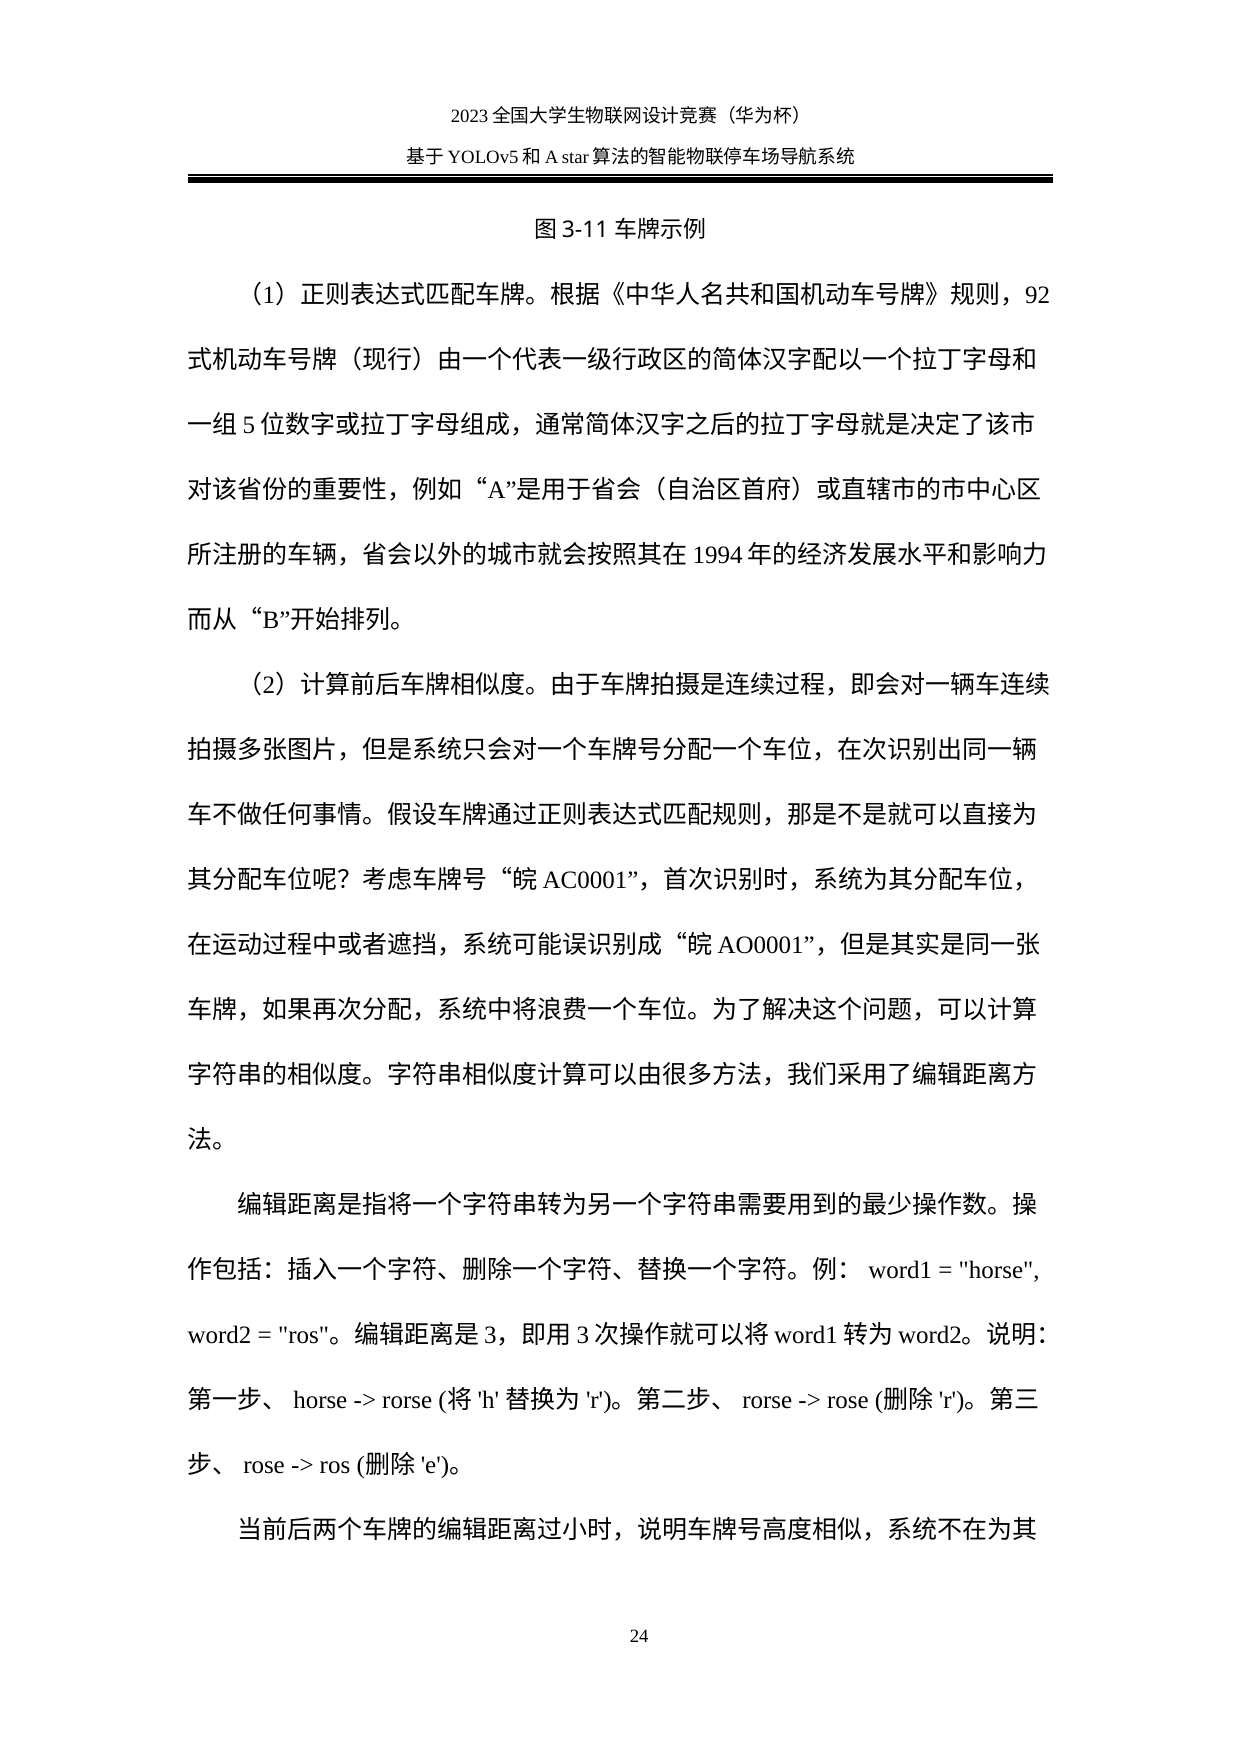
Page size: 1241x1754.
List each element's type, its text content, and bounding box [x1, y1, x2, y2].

text （1）正则表达式匹配车牌。根据《中华人名共和国机动车号牌》规则，92式机动车号牌（现行）由一个代表一级行政区的简体汉字配以一个拉丁字母和一组5位数字或拉丁字母组成，通常简体汉字之后的拉丁字母就是决定了该市对该省份的重要性，例如“A”是用于省会（自治区首府）或直辖市的市中心区所注册的车辆，省会以外的城市就会按照其在1994年的经济发展水平和影响力而从“B”开始排列。 [187, 260, 1053, 650]
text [187, 1495, 1053, 1560]
text 编辑距离是指将一个字符串转为另一个字符串需要用到的最少操作数。操作包括：插入一个字符、删除一个字符、替换一个字符。例： word1 = "horse", word2 = "ros"。编辑距离是3，即用3次操作就可以将word1转为word2。说明：第一步、 horse -> rorse (将 'h' 替换为 'r')。第二步、 rorse -> rose (删除 'r')。第三步、 rose -> ros (删除 'e')。 [187, 1170, 1053, 1495]
text 图3-11 车牌示例 [187, 195, 1053, 260]
text （2）计算前后车牌相似度。由于车牌拍摄是连续过程，即会对一辆车连续拍摄多张图片，但是系统只会对一个车牌号分配一个车位，在次识别出同一辆车不做任何事情。假设车牌通过正则表达式匹配规则，那是不是就可以直接为其分配车位呢？考虑车牌号“皖AC0001”，首次识别时，系统为其分配车位，在运动过程中或者遮挡，系统可能误识别成“皖AO0001”，但是其实是同一张车牌，如果再次分配，系统中将浪费一个车位。为了解决这个问题，可以计算字符串的相似度。字符串相似度计算可以由很多方法，我们采用了编辑距离方法。 [187, 650, 1053, 1170]
